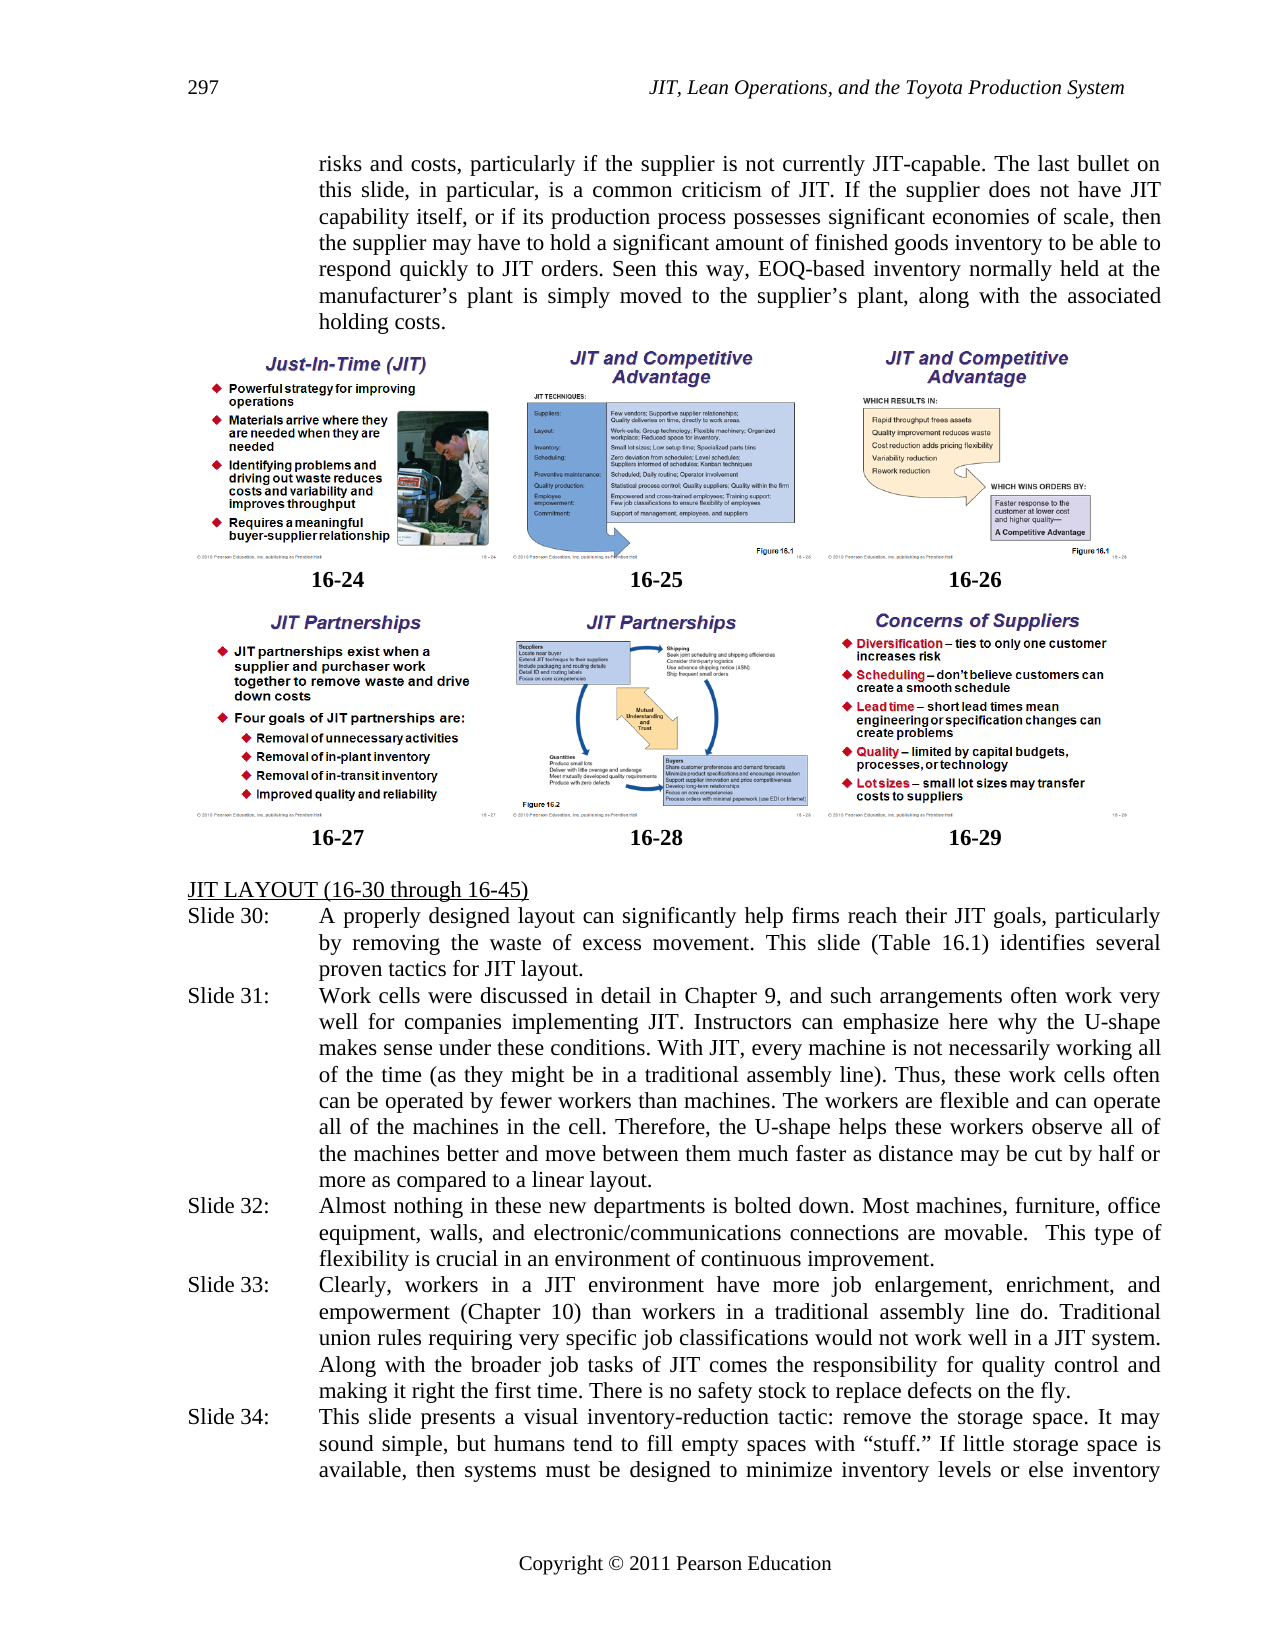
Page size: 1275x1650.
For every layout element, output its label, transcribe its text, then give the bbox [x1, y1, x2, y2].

text Slide 33: Clearly, workers in a JIT environment have more job enlargement, enrichment, and empowerment (Chapter 10) than workers in a traditional assembly line do. Traditional union rules requiring very specific job classifications would not work well in a JIT system. Along with the broader job tasks of JIT comes the responsibility for quality control and making it right the first time. There is no safety stock to replace defects on the fly. [187, 1272, 1162, 1403]
text JIT LAYOUT (16-30 through 16-45) [187, 876, 1162, 903]
text Slide 32: Almost nothing in these new departments is bolted down. Most machines, furniture, office equipment, walls, and electronic/communications connections are movable. This type of flexibility is crucial in an environment of continuous improvement. [187, 1192, 1162, 1272]
text Slide 30: A properly designed layout can significantly help firms reach their JIT goals, particularly by removing the waste of excess movement. This slide (Table 16.1) identifies several proven tactics for JIT layout. [187, 903, 1162, 982]
picture [187, 592, 1135, 824]
picture [187, 334, 1135, 566]
text Slide 31: Work cells were discussed in detail in Chapter 9, and such arrangements often work very well for companies implementing JIT. Instructors can emphasize here why the U-shape makes sense under these conditions. With JIT, every machine is not necessarily working all of the time (as they might be in a traditional assembly line). Thus, these work cells often can be operated by fewer workers than machines. The workers are flexible and can operate all of the machines in the cell. Therefore, the U-shape helps these workers observe all of the machines better and move between them much faster as distance may be cut by half or more as compared to a linear layout. [187, 982, 1162, 1192]
text 16-27 16-28 16-29 [187, 823, 1162, 850]
text 16-24 16-25 16-26 [187, 566, 1162, 592]
